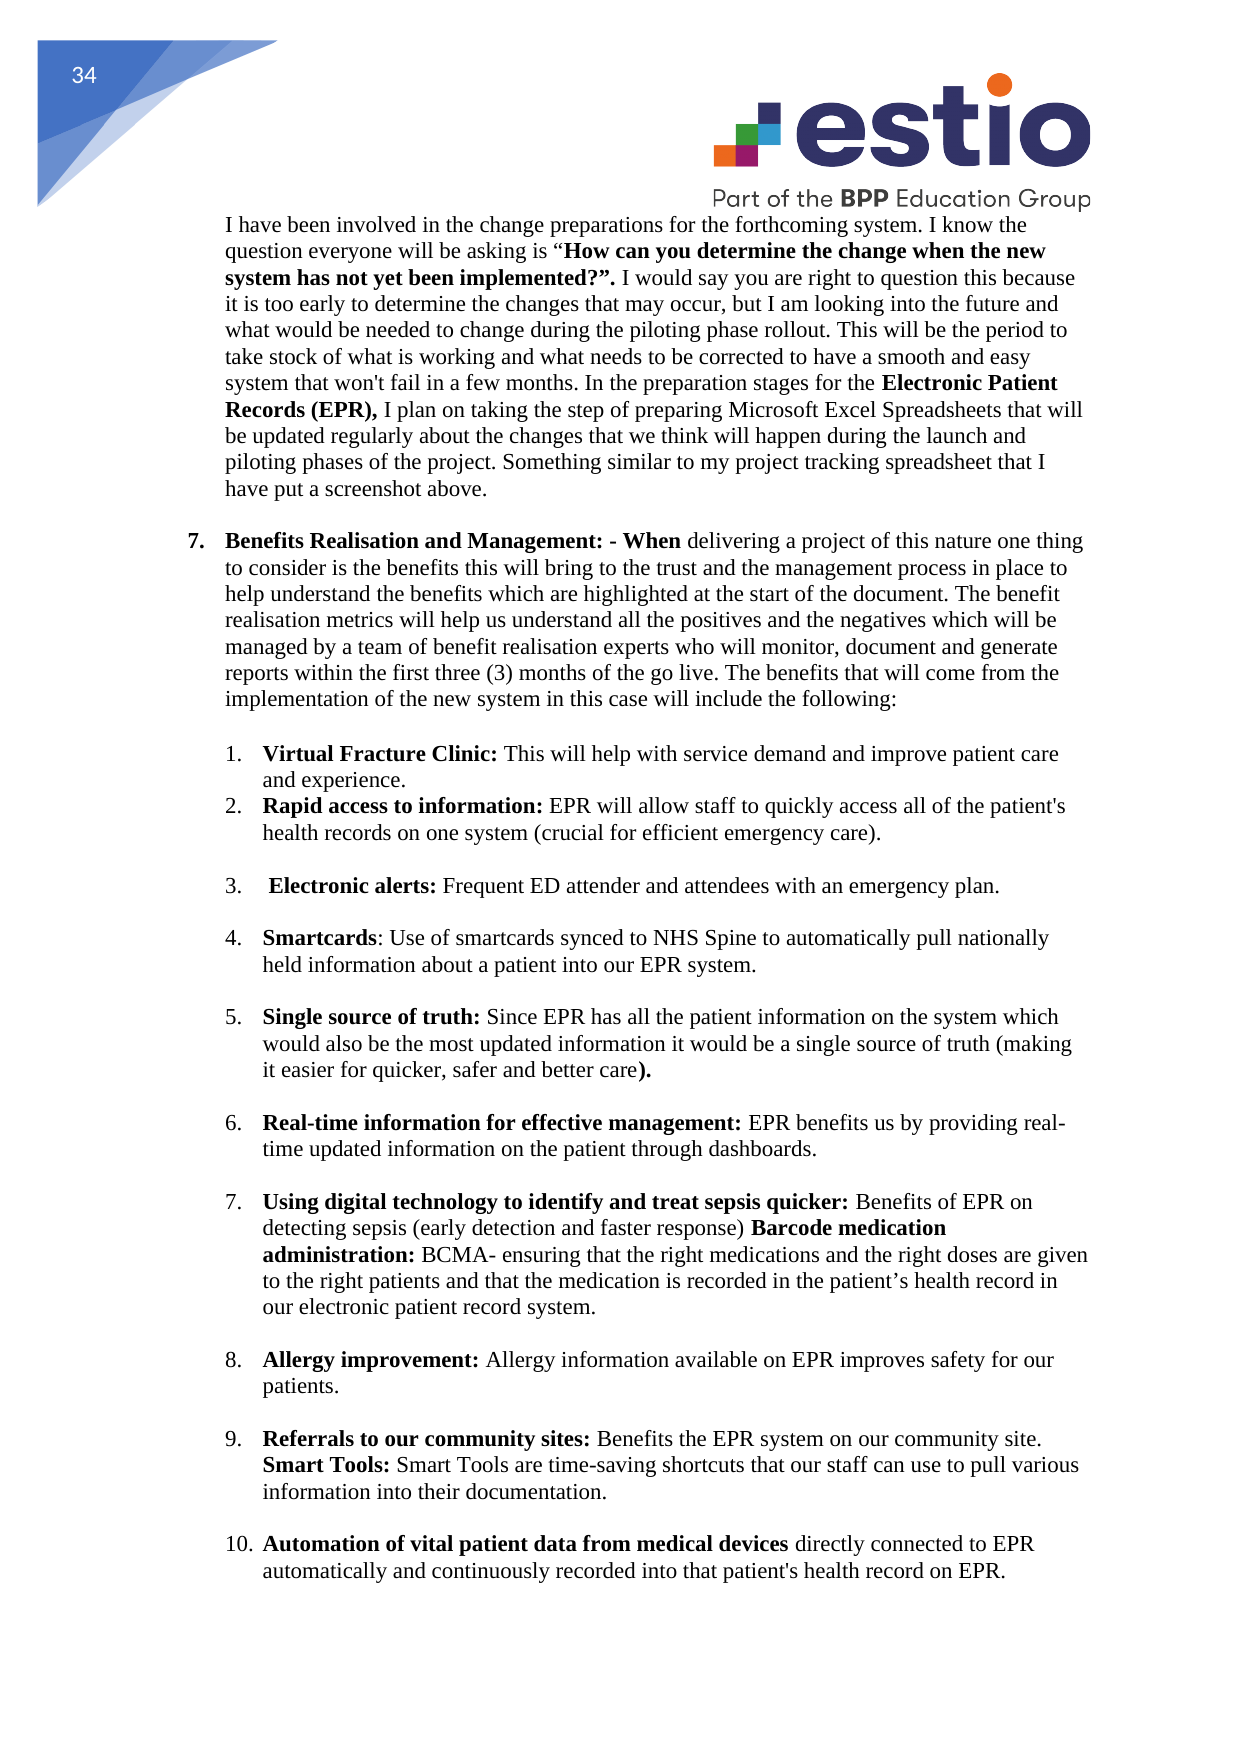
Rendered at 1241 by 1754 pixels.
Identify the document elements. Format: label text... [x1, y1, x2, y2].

picture [713, 73, 1091, 212]
list Real-time information for effective management: EPR benefits us by providing real-time updated information on the patient through dashboards. [225, 1109, 1090, 1162]
list Rapid access to information: EPR will allow staff to quickly access all of the patient's health records on one system (crucial for efficient emergency care). [225, 793, 1090, 845]
list Electronic alerts: Frequent ED attender and attendees with an emergency plan. [225, 872, 1090, 898]
list Virtual Fracture Clinic: This will help with service demand and improve patient care and experience. [225, 740, 1090, 793]
list Automation of vital patient data from medical devices directly connected to EPR automatically and continuously recorded into that patient's health record on EPR. [225, 1531, 1090, 1583]
list Smartcards: Use of smartcards synced to NHS Spine to automatically pull nationally held information about a patient into our EPR system. [225, 924, 1090, 977]
list Allergy improvement: Allergy information available on EPR improves safety for our patients. [225, 1346, 1090, 1399]
list Benefits Realisation and Management: - When delivering a project of this nature one thing to consider is the benefits this will bring to the trust and the management process in place to help understand the benefits which are highlighted at the start of the document. The benefit realisation metrics will help us understand all the positives and the negatives which will be managed by a team of benefit realisation experts who will monitor, document and generate reports within the first three (3) months of the go live. The benefits that will come from the implementation of the new system in this case will include the following: [187, 527, 1090, 712]
list Single source of truth: Since EPR has all the patient information on the system which would also be the most updated information it would be a single source of truth (making it easier for quicker, safer and better care). [225, 1003, 1090, 1082]
list Referrals to our community sites: Benefits the EPR system on our community site. Smart Tools: Smart Tools are time-saving shortcuts that our staff can use to pull various information into their documentation. [225, 1425, 1090, 1504]
picture [37, 40, 279, 209]
list Using digital technology to identify and treat sepsis quicker: Benefits of EPR on detecting sepsis (early detection and faster response) Barcode medication administration: BCMA- ensuring that the right medications and the right doses are given to the right patients and that the medication is recorded in the patient’s health record in our electronic patient record system. [225, 1188, 1090, 1320]
list I have been involved in the change preparations for the forthcoming system. I know the question everyone will be asking is “How can you determine the change when the new system has not yet been implemented?”. I would say you are right to question this because it is too early to determine the changes that may occur, but I am looking into the future and what would be needed to change during the piloting phase rollout. This will be the period to take stock of what is working and what needs to be corrected to have a smooth and easy system that won't fail in a few months. In the preparation stages for the Electronic Patient Records (EPR), I plan on taking the step of preparing Microsoft Excel Spreadsheets that will be updated regularly about the changes that we think will happen during the launch and piloting phases of the project. Something similar to my project tracking spreadsheet that I have put a screenshot above. [225, 211, 1090, 501]
